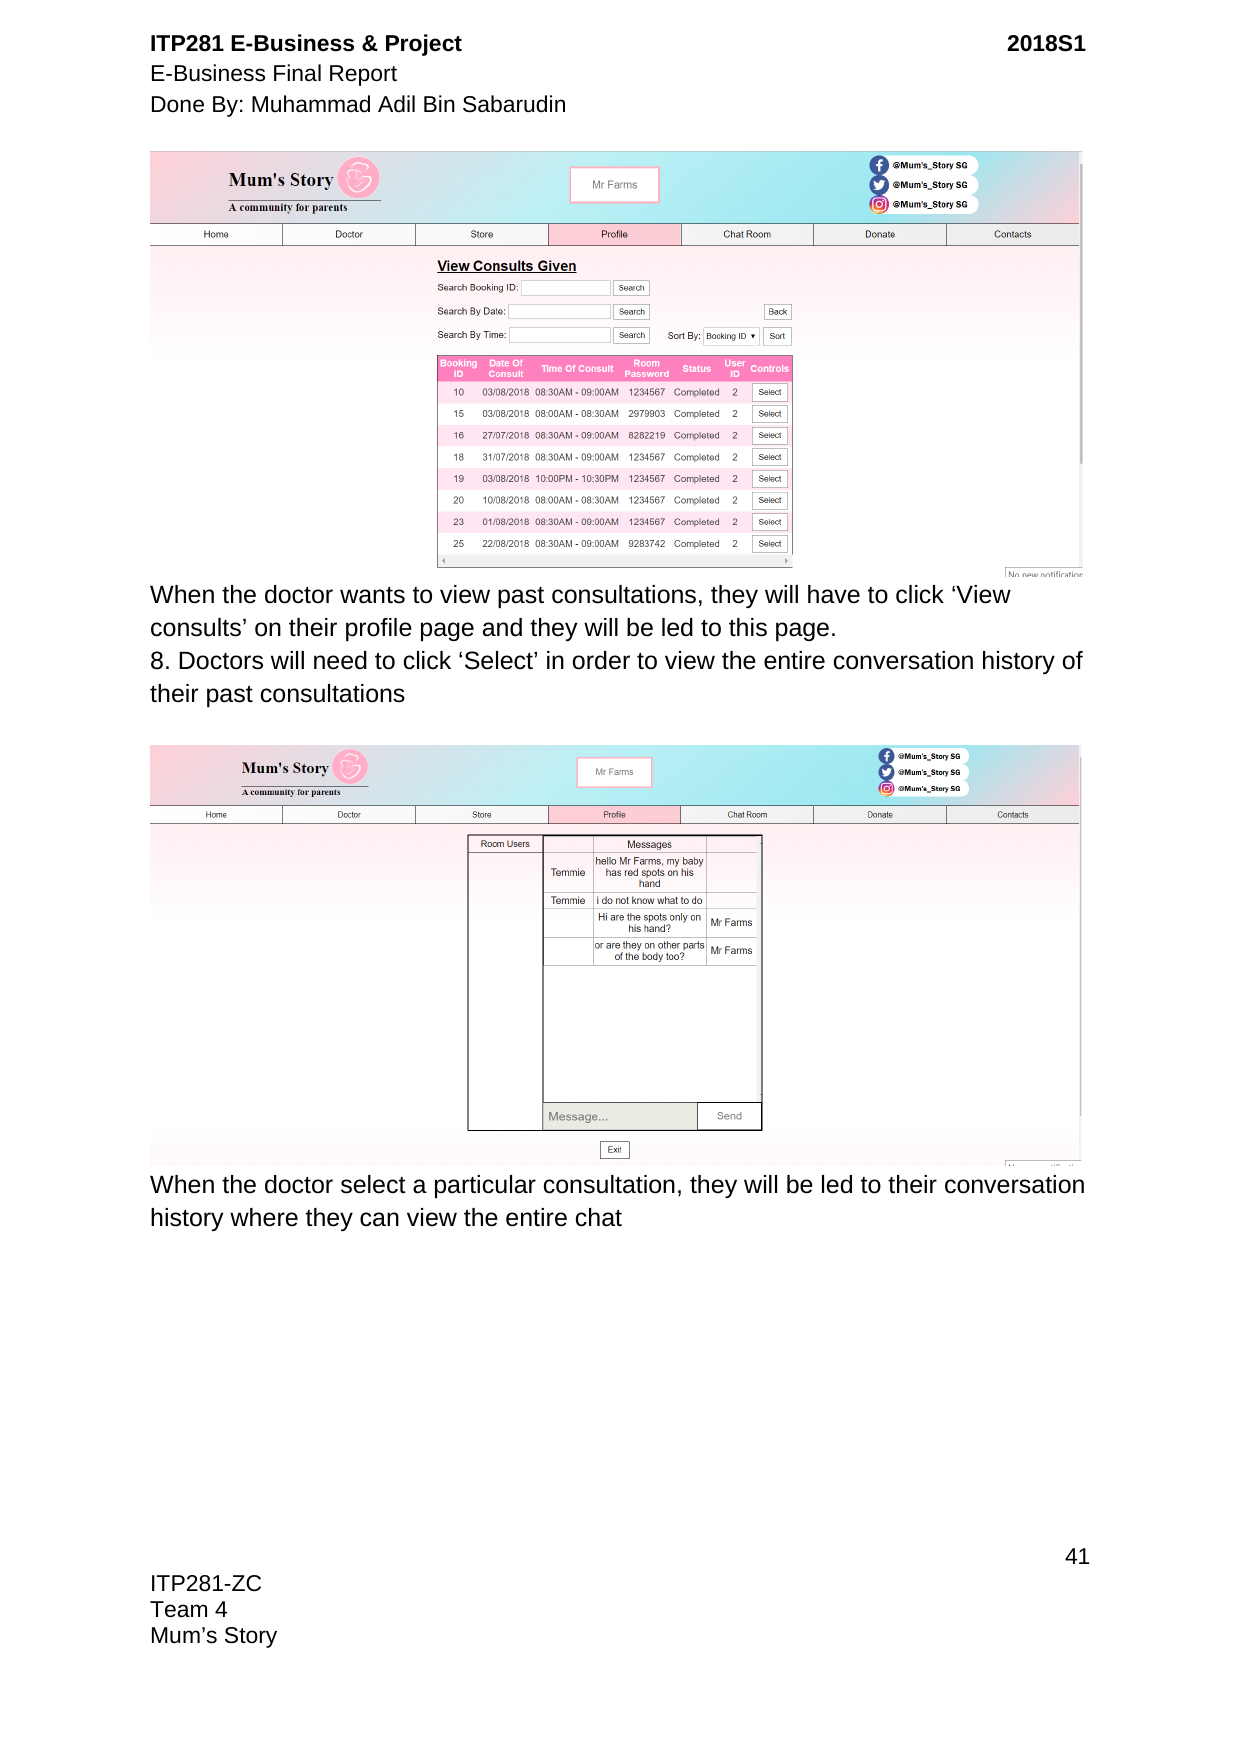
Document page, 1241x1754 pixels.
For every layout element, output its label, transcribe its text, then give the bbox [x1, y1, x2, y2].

text When the doctor wants to view past consultations, they will have to click ‘View consults’ on their profile page and they will be led to this page. [150, 580, 1090, 642]
text When the doctor select a particular consultation, they will be led to their conversation history where they can view the entire chat [150, 1169, 1090, 1231]
text 8. Doctors will need to click ‘Select’ in order to view the entire conversation history of their past consultations [150, 646, 1090, 708]
picture [150, 151, 1083, 577]
picture [150, 745, 1082, 1166]
